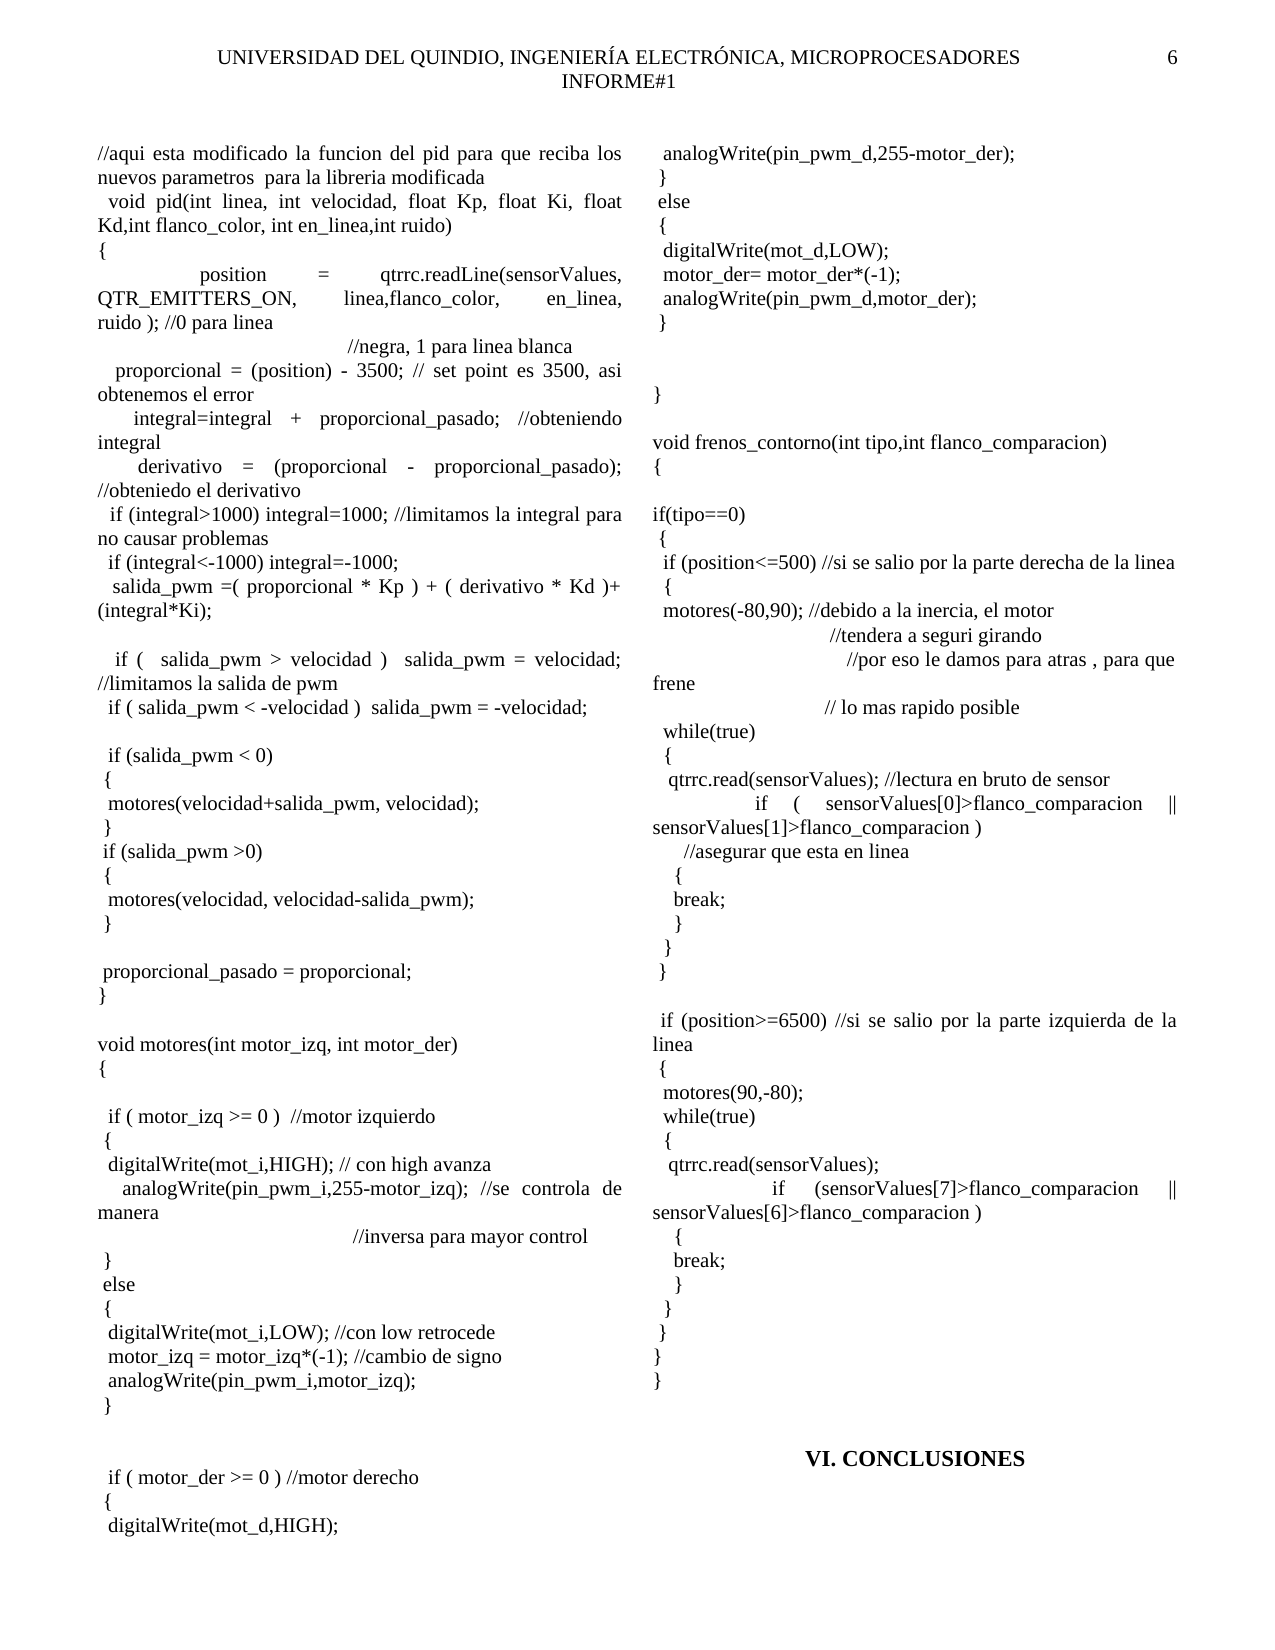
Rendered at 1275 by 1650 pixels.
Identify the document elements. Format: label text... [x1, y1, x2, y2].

text } [652, 959, 1177, 983]
text } [97, 815, 622, 839]
text if (salida_pwm >0) [97, 839, 622, 863]
text motor_der= motor_der*(-1); [652, 262, 1177, 286]
text void pid(int linea, int velocidad, float Kp, float Ki, float Kd,int flanco_color, int en_linea,int ruido) [97, 189, 622, 237]
text { [652, 1056, 1177, 1080]
text } [652, 1296, 1177, 1320]
text // lo mas rapido posible [652, 695, 1177, 719]
text while(true) [652, 719, 1177, 743]
text //tendera a seguri girando [652, 622, 1177, 647]
text } [652, 165, 1177, 189]
text analogWrite(pin_pwm_i,motor_izq); [97, 1368, 622, 1392]
text { [97, 1056, 622, 1080]
text while(true) [652, 1104, 1177, 1128]
text } [652, 911, 1177, 935]
text qtrrc.read(sensorValues); //lectura en bruto de sensor [652, 767, 1177, 791]
text integral=integral + proporcional_pasado; //obteniendo integral [97, 406, 622, 454]
text if (sensorValues[7]>flanco_comparacion || sensorValues[6]>flanco_comparacion ) [652, 1176, 1177, 1224]
text } [652, 382, 1177, 406]
text } [652, 935, 1177, 959]
text motores(velocidad, velocidad-salida_pwm); [97, 887, 622, 911]
text { [652, 454, 1177, 478]
text { [652, 863, 1177, 887]
text { [652, 1128, 1177, 1152]
text analogWrite(pin_pwm_d,motor_der); [652, 286, 1177, 310]
text proporcional_pasado = proporcional; [97, 959, 622, 983]
text { [97, 1489, 622, 1513]
text break; [652, 887, 1177, 911]
text void motores(int motor_izq, int motor_der) [97, 1032, 622, 1056]
text //asegurar que esta en linea [652, 839, 1177, 863]
text } [652, 1344, 1177, 1368]
text if ( motor_der >= 0 ) //motor derecho [97, 1465, 622, 1489]
text { [652, 1224, 1177, 1248]
text { [97, 863, 622, 887]
text void frenos_contorno(int tipo,int flanco_comparacion) [652, 430, 1177, 454]
text if(tipo==0) [652, 502, 1177, 526]
text { [97, 767, 622, 791]
text derivativo = (proporcional - proporcional_pasado); //obteniedo el derivativo [97, 454, 622, 502]
text { [97, 1128, 622, 1152]
text break; [652, 1248, 1177, 1272]
text } [97, 1248, 622, 1272]
text analogWrite(pin_pwm_d,255-motor_der); [652, 141, 1177, 165]
text qtrrc.read(sensorValues); [652, 1152, 1177, 1176]
text } [652, 1320, 1177, 1344]
text if (salida_pwm < 0) [97, 743, 622, 767]
text if ( salida_pwm < -velocidad ) salida_pwm = -velocidad; [97, 695, 622, 719]
text if (integral<-1000) integral=-1000; [97, 550, 622, 574]
text { [652, 574, 1177, 598]
text digitalWrite(mot_i,HIGH); // con high avanza [97, 1152, 622, 1176]
text } [652, 1368, 1177, 1392]
text } [97, 983, 622, 1007]
text if ( salida_pwm > velocidad ) salida_pwm = velocidad; //limitamos la salida de pwm [97, 647, 622, 695]
text //aqui esta modificado la funcion del pid para que reciba los nuevos parametros para la libreria modificada [97, 141, 622, 189]
text motor_izq = motor_izq*(-1); //cambio de signo [97, 1344, 622, 1368]
text if ( sensorValues[0]>flanco_comparacion || sensorValues[1]>flanco_comparacion ) [652, 791, 1177, 839]
text digitalWrite(mot_d,HIGH); [97, 1513, 622, 1537]
text motores(90,-80); [652, 1080, 1177, 1104]
text } [652, 310, 1177, 334]
text else [97, 1272, 622, 1296]
text salida_pwm =( proporcional * Kp ) + ( derivativo * Kd )+(integral*Ki); [97, 574, 622, 622]
text //inversa para mayor control [97, 1224, 622, 1248]
text digitalWrite(mot_d,LOW); [652, 237, 1177, 262]
text { [97, 237, 622, 262]
text //por eso le damos para atras , para que frene [652, 647, 1177, 695]
text } [97, 911, 622, 935]
text digitalWrite(mot_i,LOW); //con low retrocede [97, 1320, 622, 1344]
text if (position>=6500) //si se salio por la parte izquierda de la linea [652, 1007, 1177, 1056]
text position = qtrrc.readLine(sensorValues, QTR_EMITTERS_ON, linea,flanco_color, en_linea, ruido ); //0 para linea [97, 262, 622, 334]
text proporcional = (position) - 3500; // set point es 3500, asi obtenemos el error [97, 358, 622, 406]
text if (integral>1000) integral=1000; //limitamos la integral para no causar problemas [97, 502, 622, 550]
text else [652, 189, 1177, 213]
text VI. CONCLUSIONES [652, 1445, 1177, 1472]
text motores(velocidad+salida_pwm, velocidad); [97, 791, 622, 815]
text motores(-80,90); //debido a la inercia, el motor [652, 598, 1177, 622]
text { [652, 213, 1177, 237]
text //negra, 1 para linea blanca [97, 334, 622, 358]
text { [97, 1296, 622, 1320]
text } [97, 1392, 622, 1417]
text { [652, 743, 1177, 767]
text if (position<=500) //si se salio por la parte derecha de la linea [652, 550, 1177, 574]
text { [652, 526, 1177, 550]
text analogWrite(pin_pwm_i,255-motor_izq); //se controla de manera [97, 1176, 622, 1224]
text } [652, 1272, 1177, 1296]
text if ( motor_izq >= 0 ) //motor izquierdo [97, 1104, 622, 1128]
